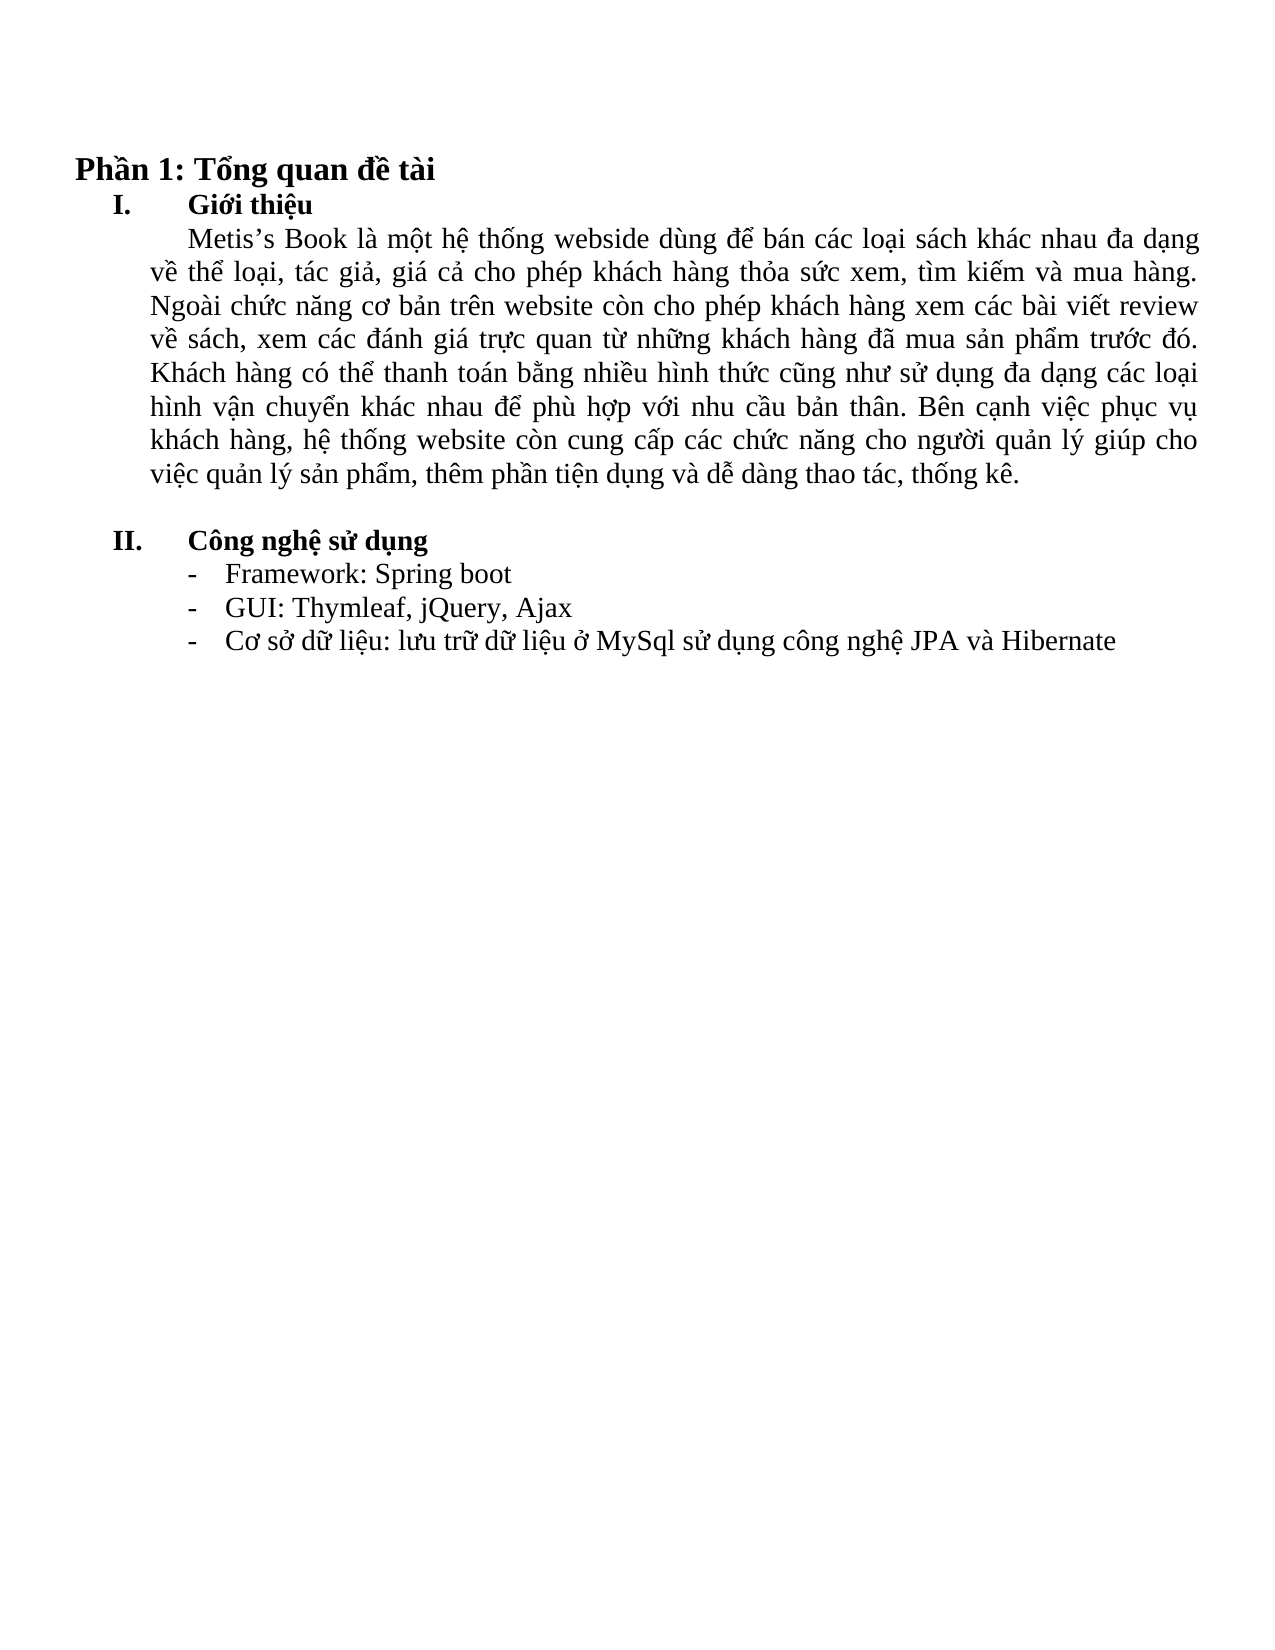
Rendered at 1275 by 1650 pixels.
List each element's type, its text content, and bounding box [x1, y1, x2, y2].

list Framework: Spring boot [187, 556, 1200, 590]
list GUI: Thymleaf, jQuery, Ajax [187, 590, 1200, 623]
subtitle Phần 1: Tổng quan đề tài [75, 149, 1127, 187]
list Công nghệ sử dụng [112, 523, 1200, 556]
list Cơ sở dữ liệu: lưu trữ dữ liệu ở MySql sử dụng công nghệ JPA và Hibernate [187, 623, 1200, 657]
text Metis’s Book là một hệ thống webside dùng để bán các loại sách khác nhau đa dạng về thể loại, tác giả, giá cả cho phép khách hàng thỏa sức xem, tìm kiếm và mua hàng. Ngoài chức năng cơ bản trên website còn cho phép khách hàng xem các bài viết review về sách, xem các đánh giá trực quan từ những khách hàng đã mua sản phẩm trước đó. Khách hàng có thể thanh toán bằng nhiều hình thức cũng như sử dụng đa dạng các loại hình vận chuyển khác nhau để phù hợp với nhu cầu bản thân. Bên cạnh việc phục vụ khách hàng, hệ thống website còn cung cấp các chức năng cho người quản lý giúp cho việc quản lý sản phẩm, thêm phần tiện dụng và dễ dàng thao tác, thống kê. [150, 221, 1200, 489]
list Giới thiệu [112, 187, 1200, 221]
